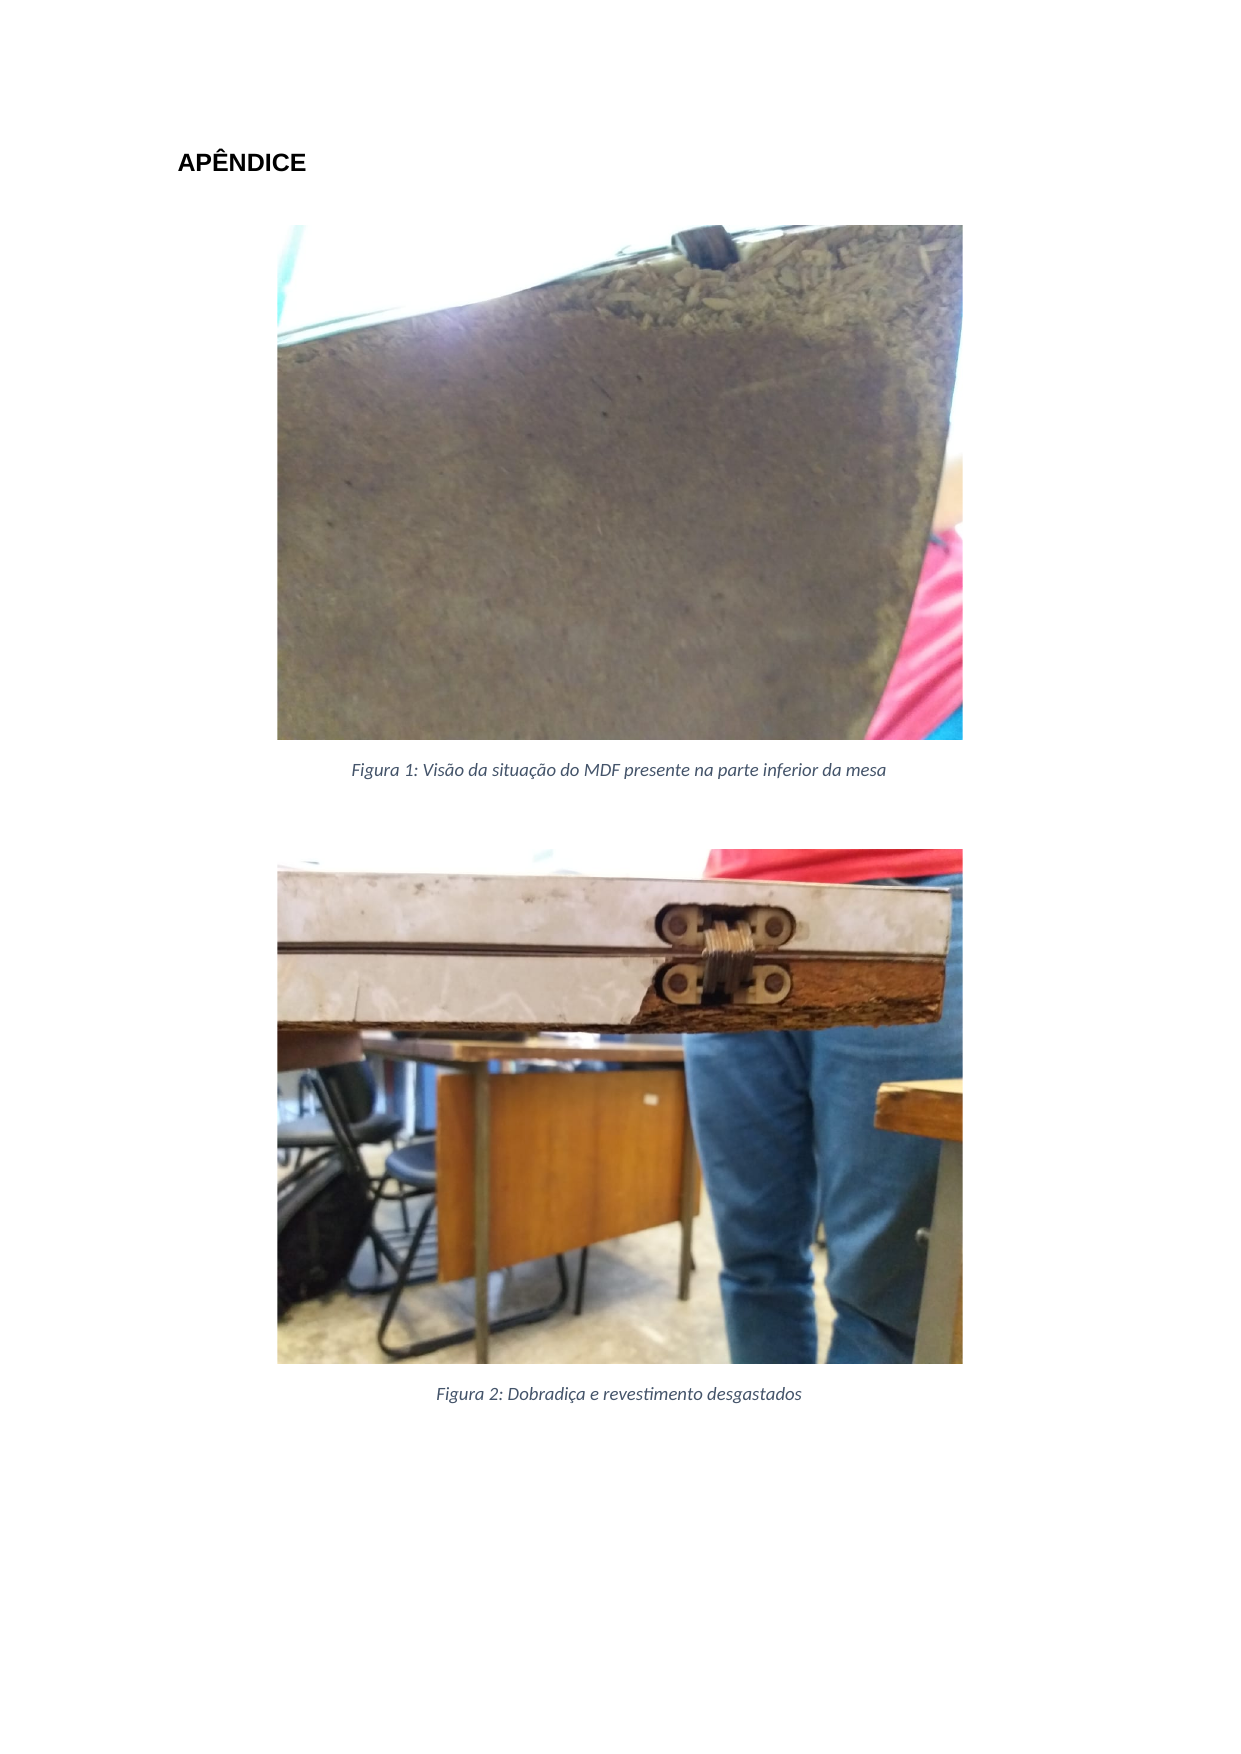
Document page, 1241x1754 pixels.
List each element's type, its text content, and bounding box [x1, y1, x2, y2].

subtitle APÊNDICE [177, 148, 1063, 176]
picture [277, 849, 963, 1364]
picture [277, 225, 963, 740]
